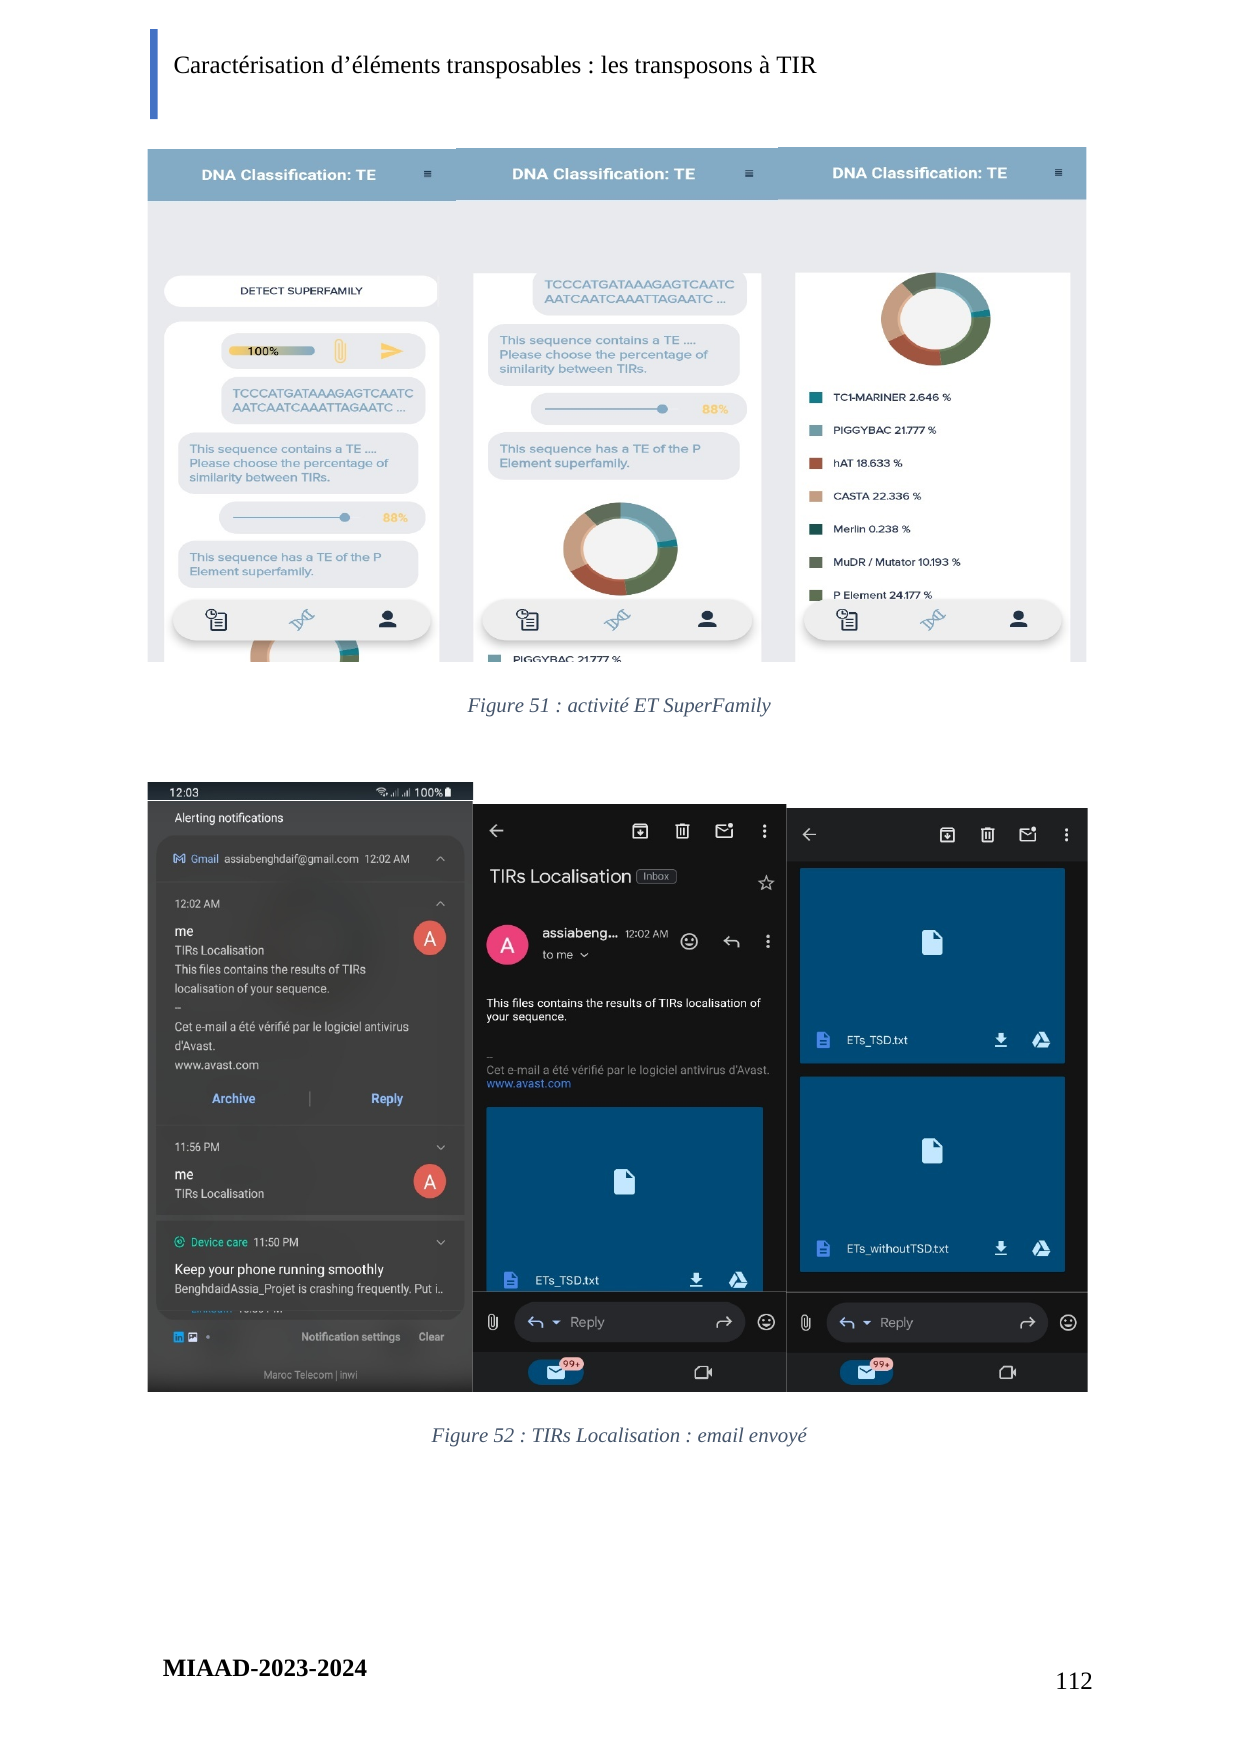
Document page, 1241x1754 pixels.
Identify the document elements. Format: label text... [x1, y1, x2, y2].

picture [147, 147, 1087, 662]
text Figure 52 : TIRs Localisation : email envoyé [148, 1423, 1093, 1447]
text Figure 51 : activité ET SuperFamily [148, 692, 1093, 717]
picture [147, 801, 1088, 1392]
picture [147, 782, 474, 800]
